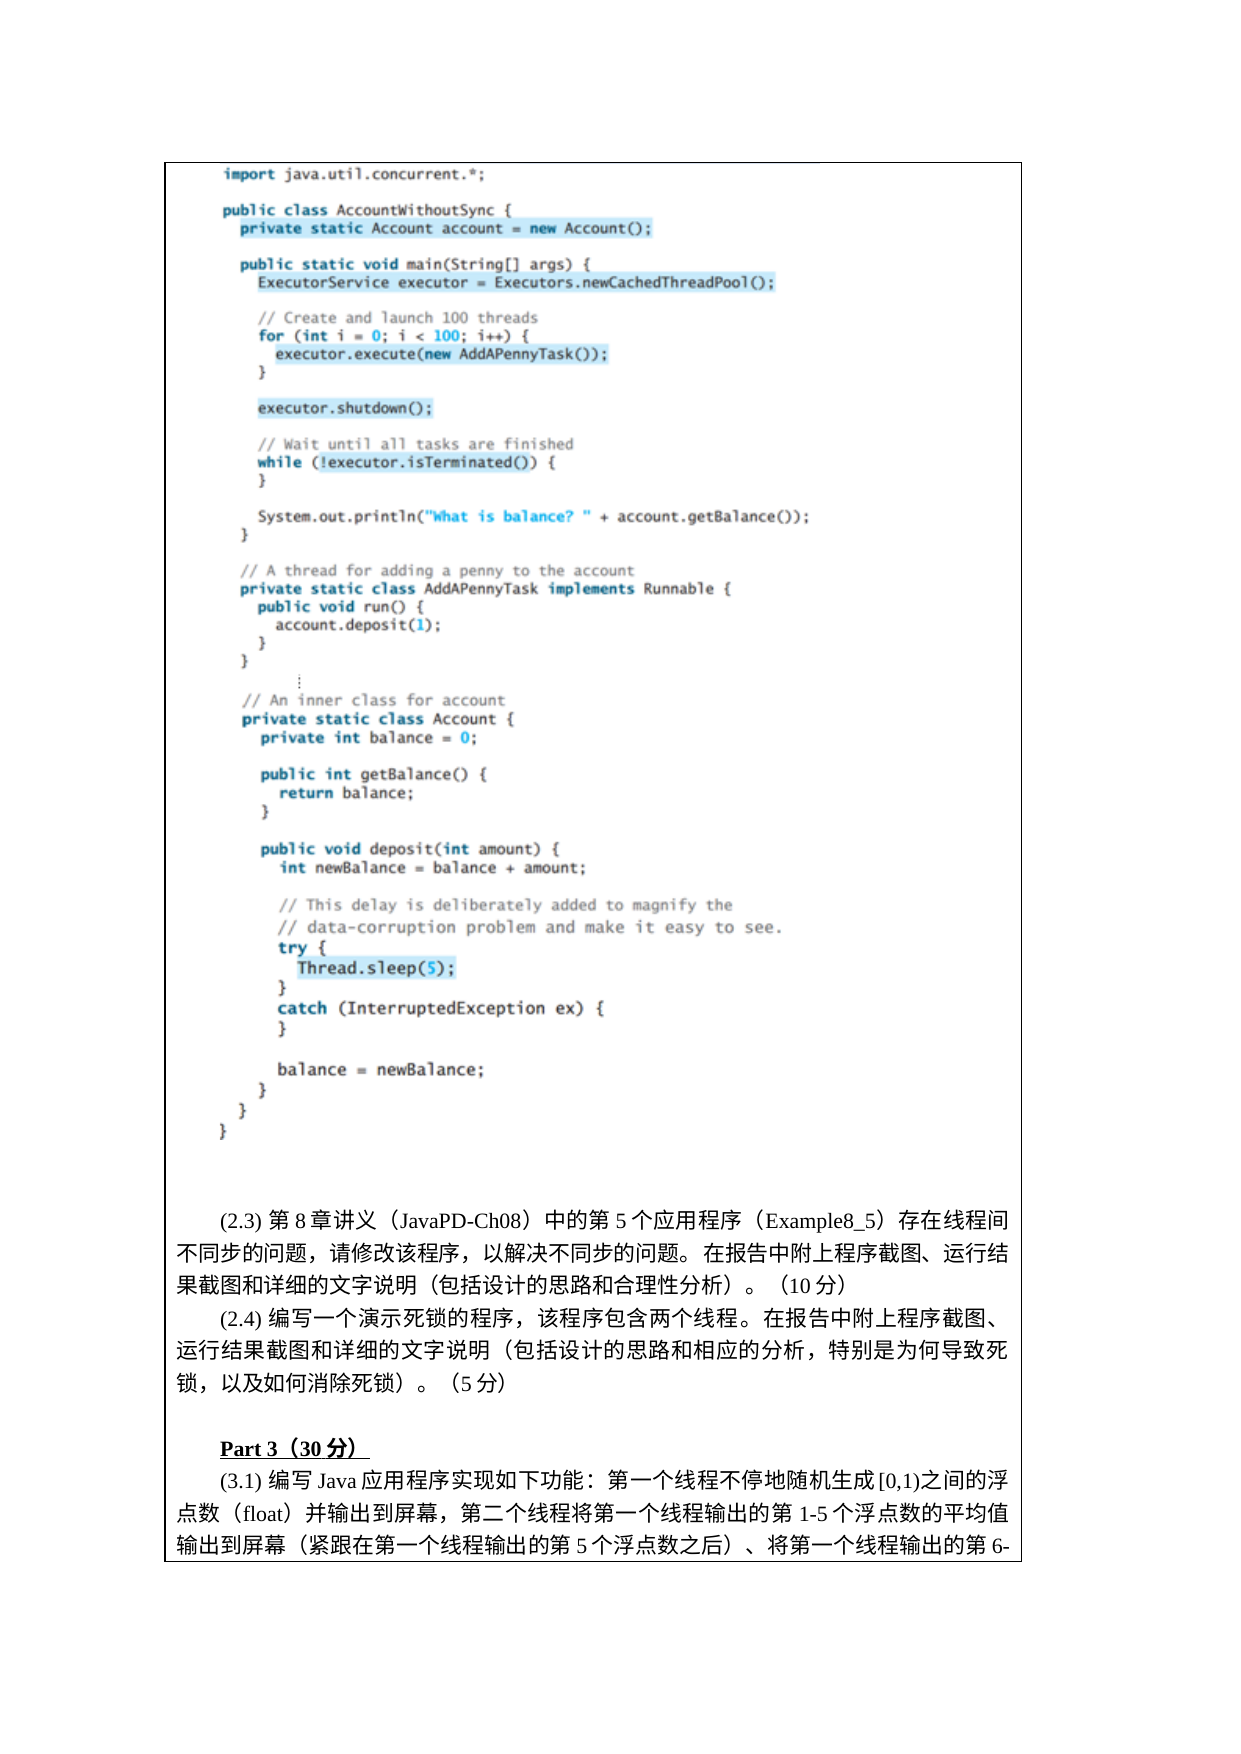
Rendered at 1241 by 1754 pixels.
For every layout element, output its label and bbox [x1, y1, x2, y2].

picture [219, 163, 820, 1140]
table_header [166, 163, 1021, 1561]
